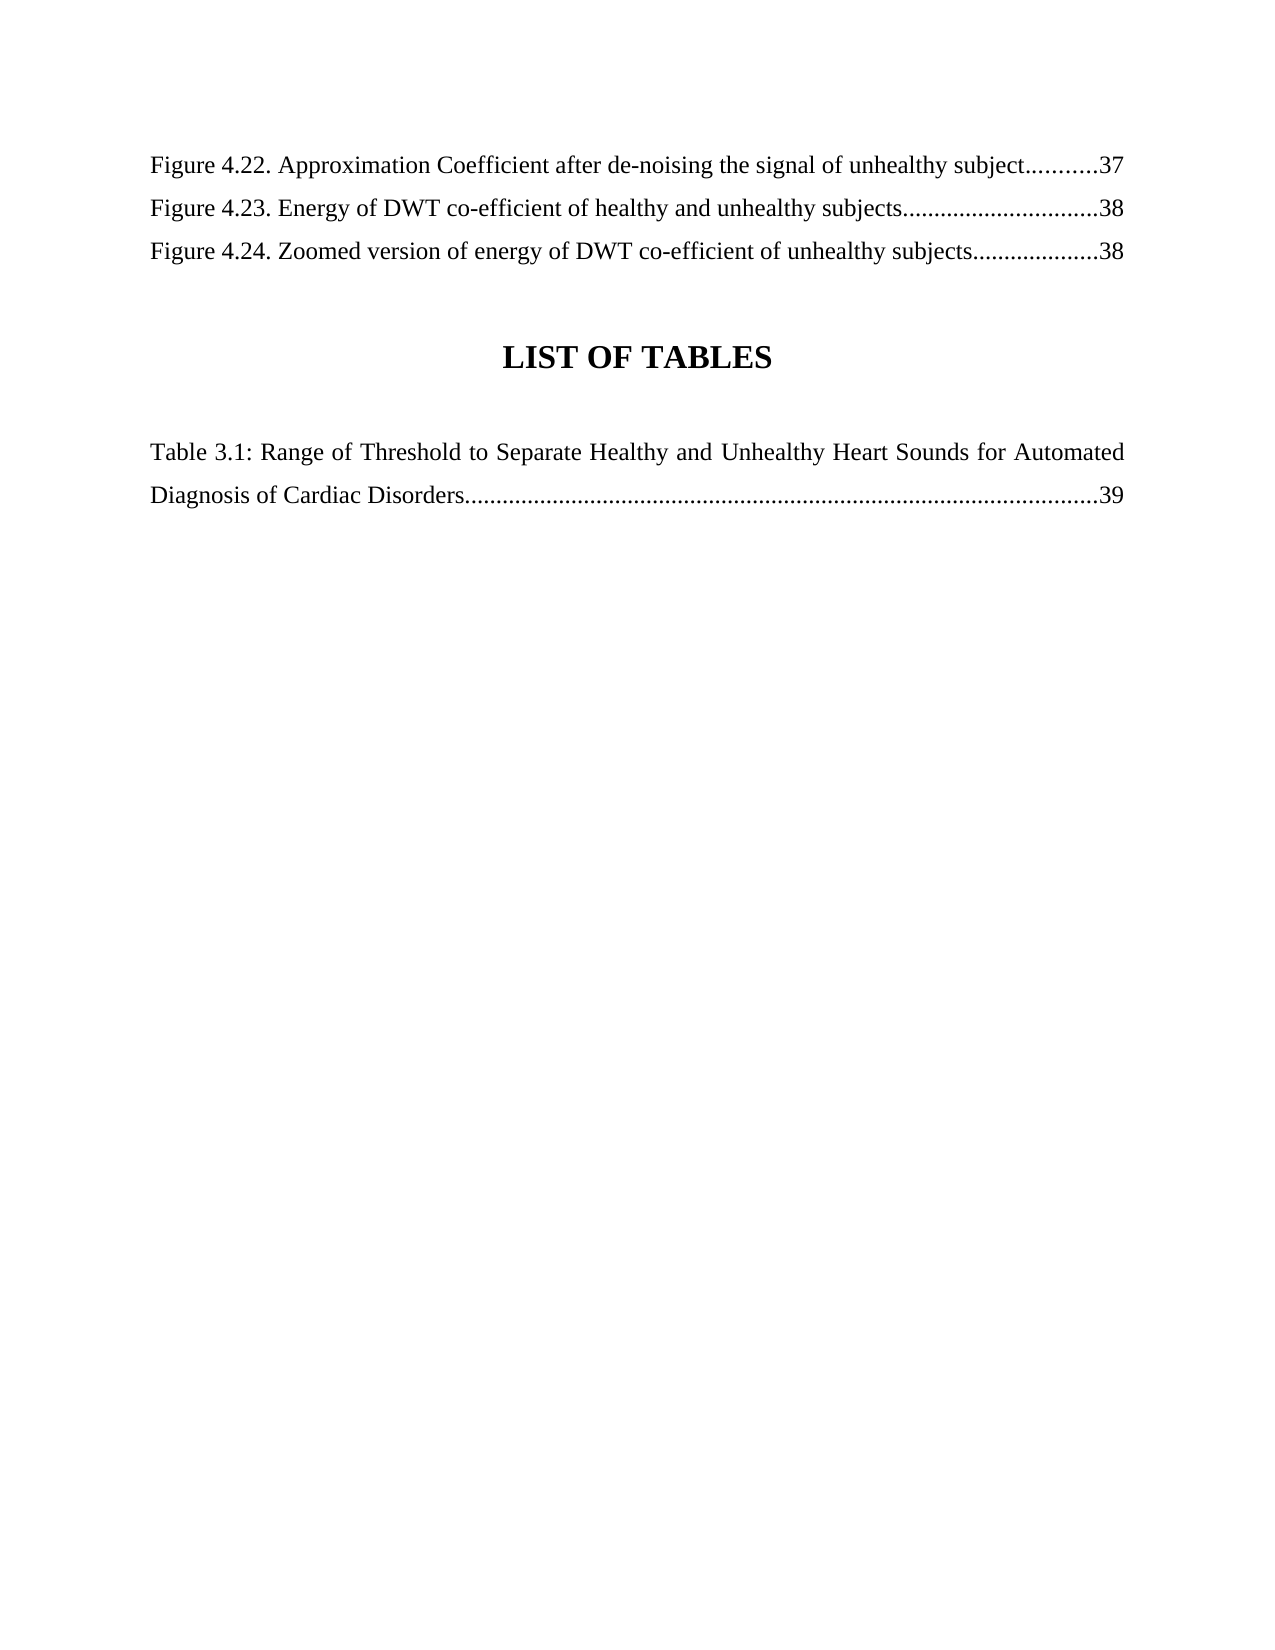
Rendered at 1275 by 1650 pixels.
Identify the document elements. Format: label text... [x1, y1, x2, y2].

text Table 3.1: Range of Threshold to Separate Healthy and Unhealthy Heart Sounds for Automated Diagnosis of Cardiac Disorders. 39 [150, 437, 1125, 509]
text LIST OF TABLES [150, 337, 1125, 375]
text Figure 4.22. Approximation Coefficient after de-noising the signal of unhealthy subject. 37 [150, 150, 1125, 179]
text Figure 4.24. Zoomed version of energy of DWT co-efficient of unhealthy subjects 38 [150, 236, 1125, 265]
text Figure 4.23. Energy of DWT co-efficient of healthy and unhealthy subjects. 38 [150, 193, 1125, 222]
